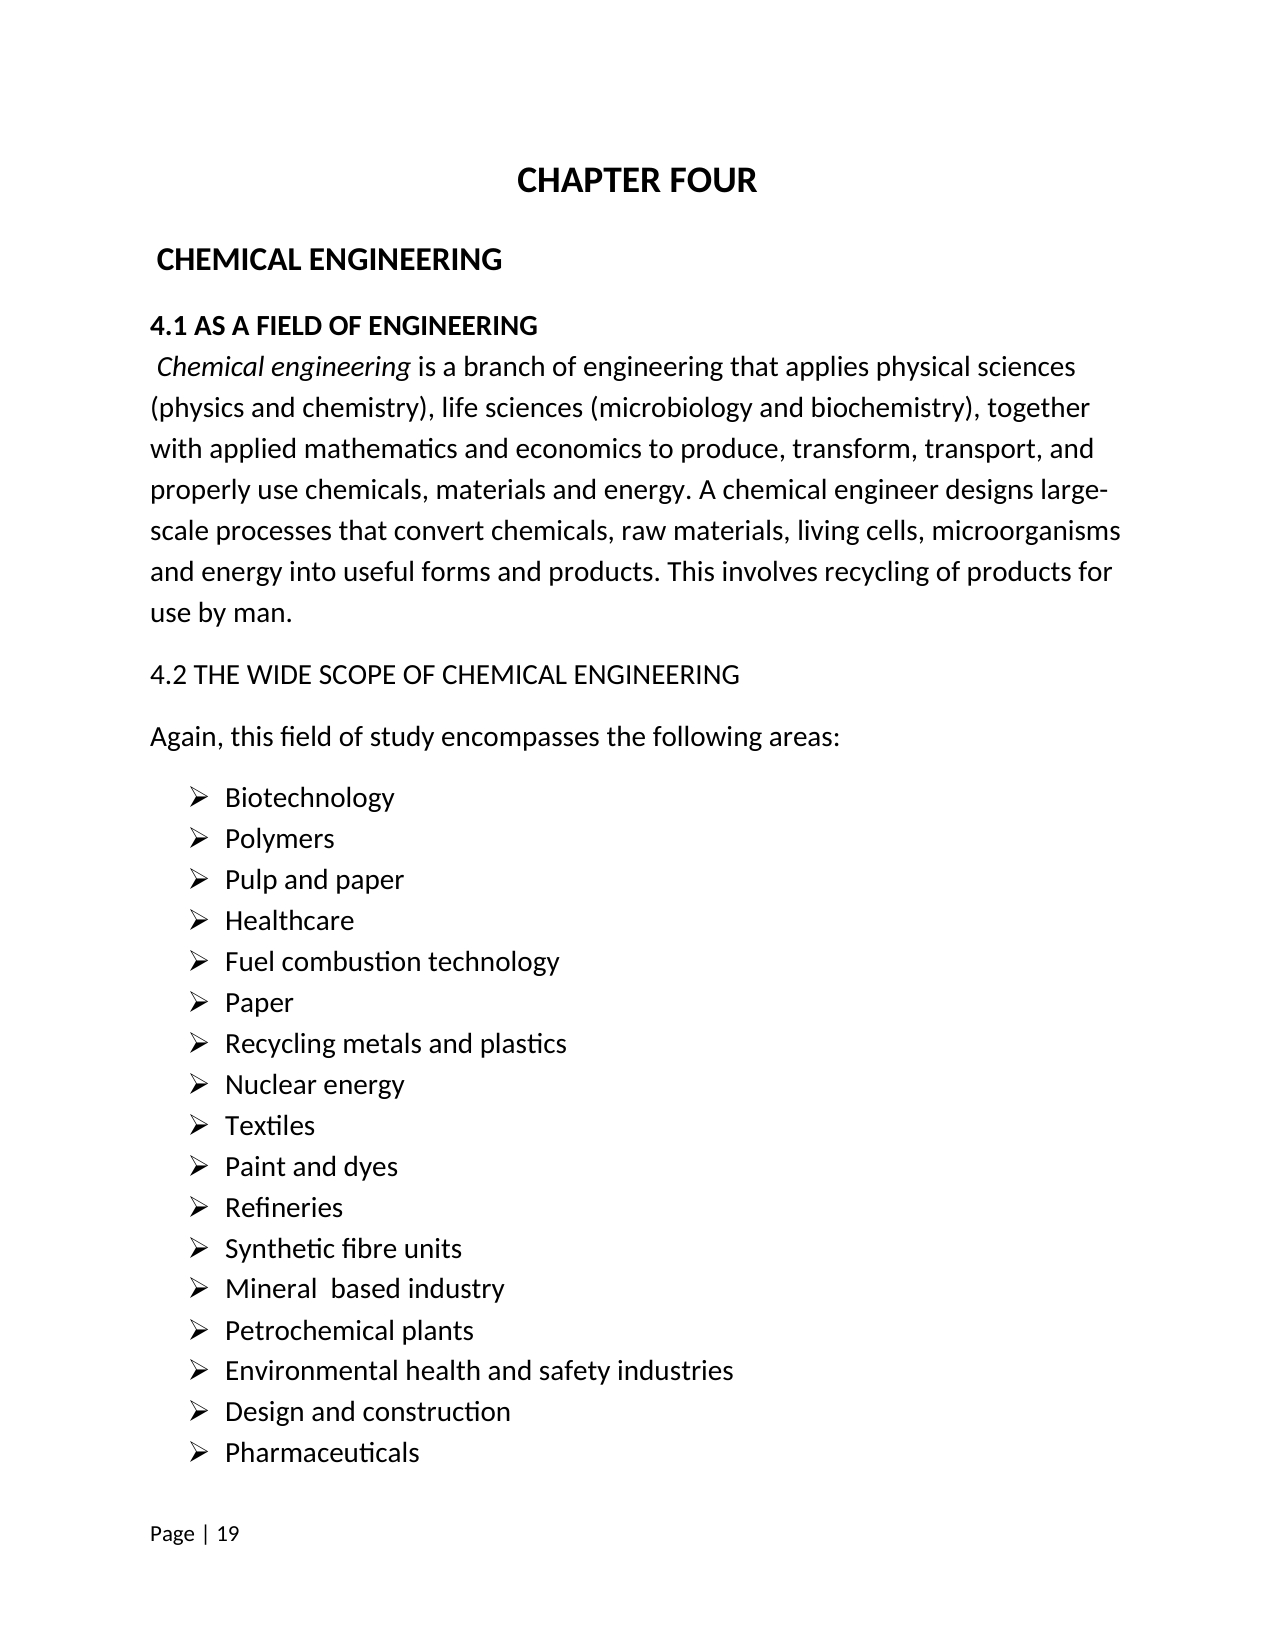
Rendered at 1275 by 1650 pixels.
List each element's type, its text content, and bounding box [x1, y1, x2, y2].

list Synthetic fibre units [187, 1230, 1125, 1265]
list Mineral based industry [187, 1271, 1125, 1306]
subtitle CHEMICAL ENGINEERING [150, 238, 1125, 278]
subtitle 4.1 AS A FIELD OF ENGINEERING [150, 307, 1125, 343]
subtitle CHAPTER FOUR [150, 156, 1125, 202]
list Design and construction [187, 1393, 1125, 1429]
list Pharmaceuticals [187, 1434, 1125, 1470]
list Paper [187, 984, 1125, 1020]
text 4.2 THE WIDE SCOPE OF CHEMICAL ENGINEERING [150, 656, 1125, 691]
list Refineries [187, 1189, 1125, 1224]
list Textiles [187, 1107, 1125, 1142]
list Fuel combustion technology [187, 943, 1125, 979]
list Nuclear energy [187, 1066, 1125, 1102]
list Paint and dyes [187, 1148, 1125, 1183]
list Petrochemical plants [187, 1312, 1125, 1347]
list Biotechnology [187, 779, 1125, 815]
list Polymers [187, 820, 1125, 856]
list Environmental health and safety industries [187, 1352, 1125, 1388]
list Healthcare [187, 902, 1125, 938]
list Pulp and paper [187, 861, 1125, 897]
text Again, this field of study encompasses the following areas: [150, 718, 1125, 753]
list Recycling metals and plastics [187, 1025, 1125, 1061]
text Chemical engineering is a branch of engineering that applies physical sciences (physics and chemistry), life sciences (microbiology and biochemistry), together with applied mathematics and economics to produce, transform, transport, and properly use chemicals, materials and energy. A chemical engineer designs large-scale processes that convert chemicals, raw materials, living cells, microorganisms and energy into useful forms and products. This involves recycling of products for use by man. [150, 348, 1125, 630]
